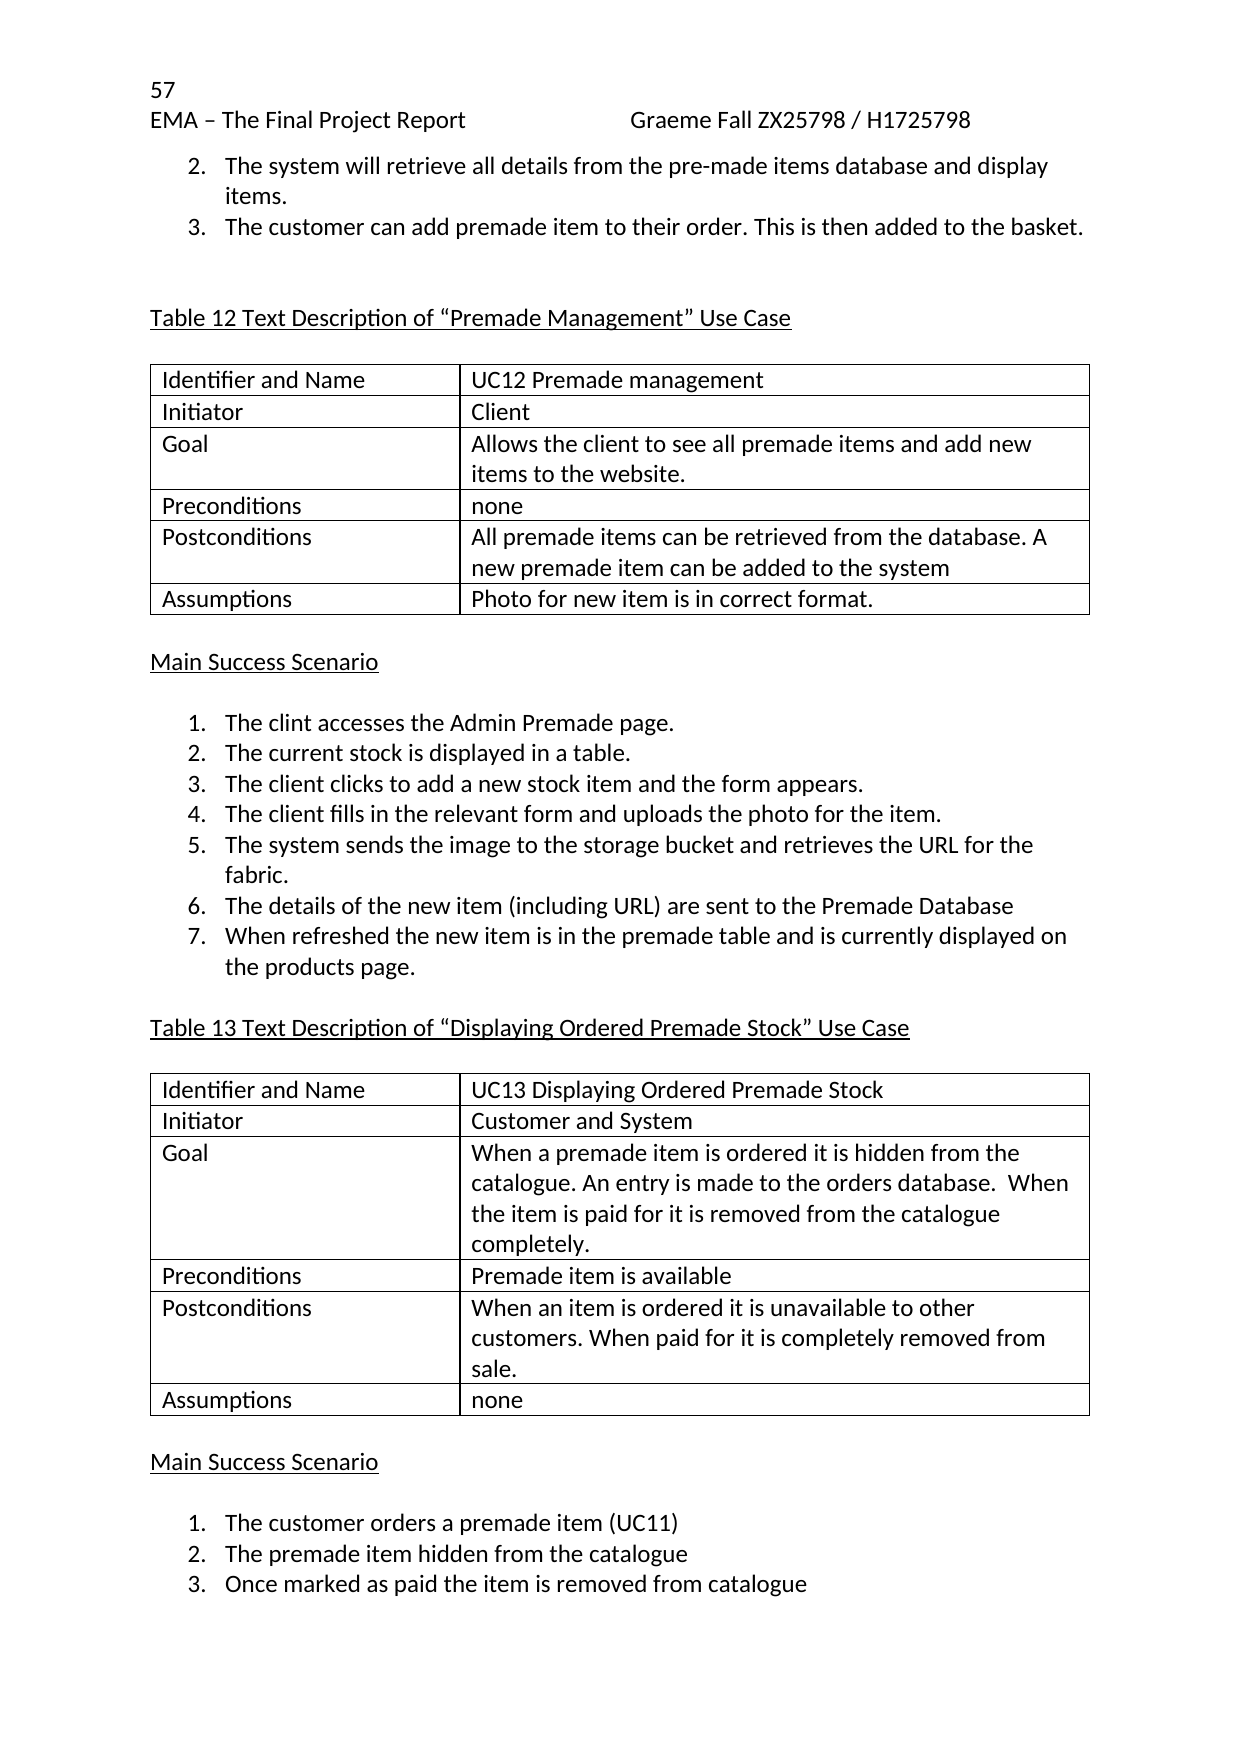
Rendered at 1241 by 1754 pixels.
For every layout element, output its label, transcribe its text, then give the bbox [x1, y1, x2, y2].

table_cell Client [461, 396, 1089, 427]
table_cell Preconditions [151, 490, 459, 520]
list The premade item hidden from the catalogue [187, 1538, 1090, 1568]
table_cell none [461, 490, 1089, 520]
list The system sends the image to the storage bucket and retrieves the URL for the fabric. [187, 829, 1090, 890]
table_cell Customer and System [461, 1106, 1089, 1136]
table_header UC13 Displaying Ordered Premade Stock [461, 1074, 1089, 1104]
table_header UC12 Premade management [461, 365, 1089, 395]
table_cell All premade items can be retrieved from the database. A new premade item can be added to the system [461, 521, 1089, 582]
table_header Identifier and Name [151, 1074, 459, 1104]
text Main Success Scenario [150, 1446, 1090, 1477]
table_cell Photo for new item is in correct format. [461, 584, 1089, 614]
table_cell Assumptions [151, 1384, 459, 1415]
text Table 12 Text Description of “Premade Management” Use Case [150, 303, 1090, 333]
list The details of the new item (including URL) are sent to the Premade Database [187, 890, 1090, 920]
table_cell Premade item is available [461, 1260, 1089, 1291]
table_cell Allows the client to see all premade items and add new items to the website. [461, 428, 1089, 489]
list The customer orders a premade item (UC11) [187, 1507, 1090, 1538]
list The client fills in the relevant form and uploads the photo for the item. [187, 798, 1090, 829]
list The system will retrieve all details from the pre-made items database and display items. [187, 150, 1090, 211]
table_cell Goal [151, 428, 459, 489]
table_cell When a premade item is ordered it is hidden from the catalogue. An entry is made to the orders database. When the item is paid for it is removed from the catalogue completely. [461, 1137, 1089, 1259]
list Once marked as paid the item is removed from catalogue [187, 1568, 1090, 1599]
table_cell Postconditions [151, 1292, 459, 1383]
list The customer can add premade item to their order. This is then added to the basket. [187, 211, 1090, 242]
table_cell Preconditions [151, 1260, 459, 1291]
table_cell Assumptions [151, 584, 459, 614]
table_cell Postconditions [151, 521, 459, 582]
list The current stock is displayed in a table. [187, 737, 1090, 768]
table_cell none [461, 1384, 1089, 1415]
text Main Success Scenario [150, 646, 1090, 676]
table_cell Goal [151, 1137, 459, 1259]
list When refreshed the new item is in the premade table and is currently displayed on the products page. [187, 920, 1090, 981]
list The clint accesses the Admin Premade page. [187, 707, 1090, 737]
table_cell Initiator [151, 1106, 459, 1136]
table_cell Initiator [151, 396, 459, 427]
list The client clicks to add a new stock item and the form appears. [187, 768, 1090, 798]
text Table 13 Text Description of “Displaying Ordered Premade Stock” Use Case [150, 1012, 1090, 1042]
table_header Identifier and Name [151, 365, 459, 395]
table_cell When an item is ordered it is unavailable to other customers. When paid for it is completely removed from sale. [461, 1292, 1089, 1383]
